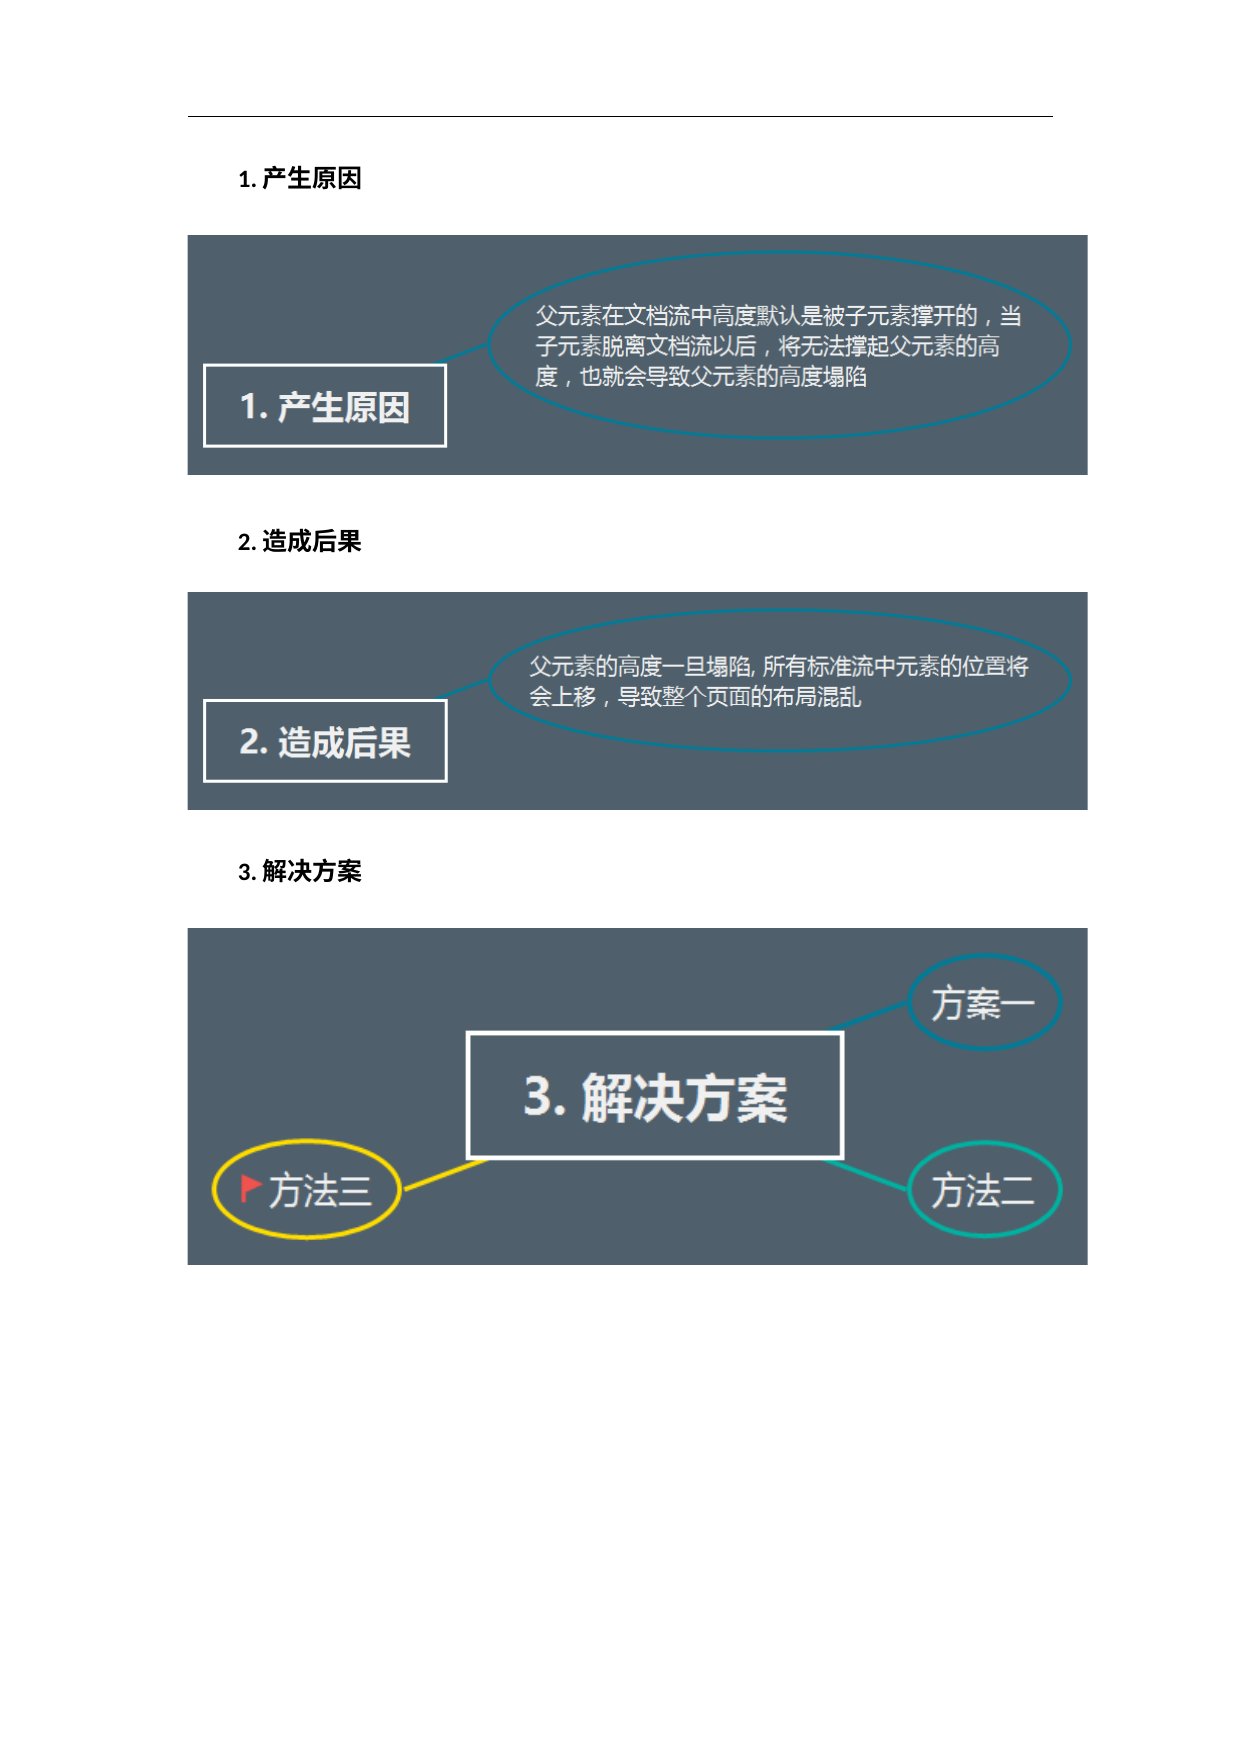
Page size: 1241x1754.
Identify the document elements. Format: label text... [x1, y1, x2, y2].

subtitle 1. 产生原因 [187, 162, 1053, 194]
subtitle 3. 解决方案 [187, 855, 1053, 887]
picture [187, 928, 1088, 1265]
picture [187, 235, 1088, 475]
subtitle 2. 造成后果 [187, 525, 1053, 557]
picture [187, 592, 1088, 810]
